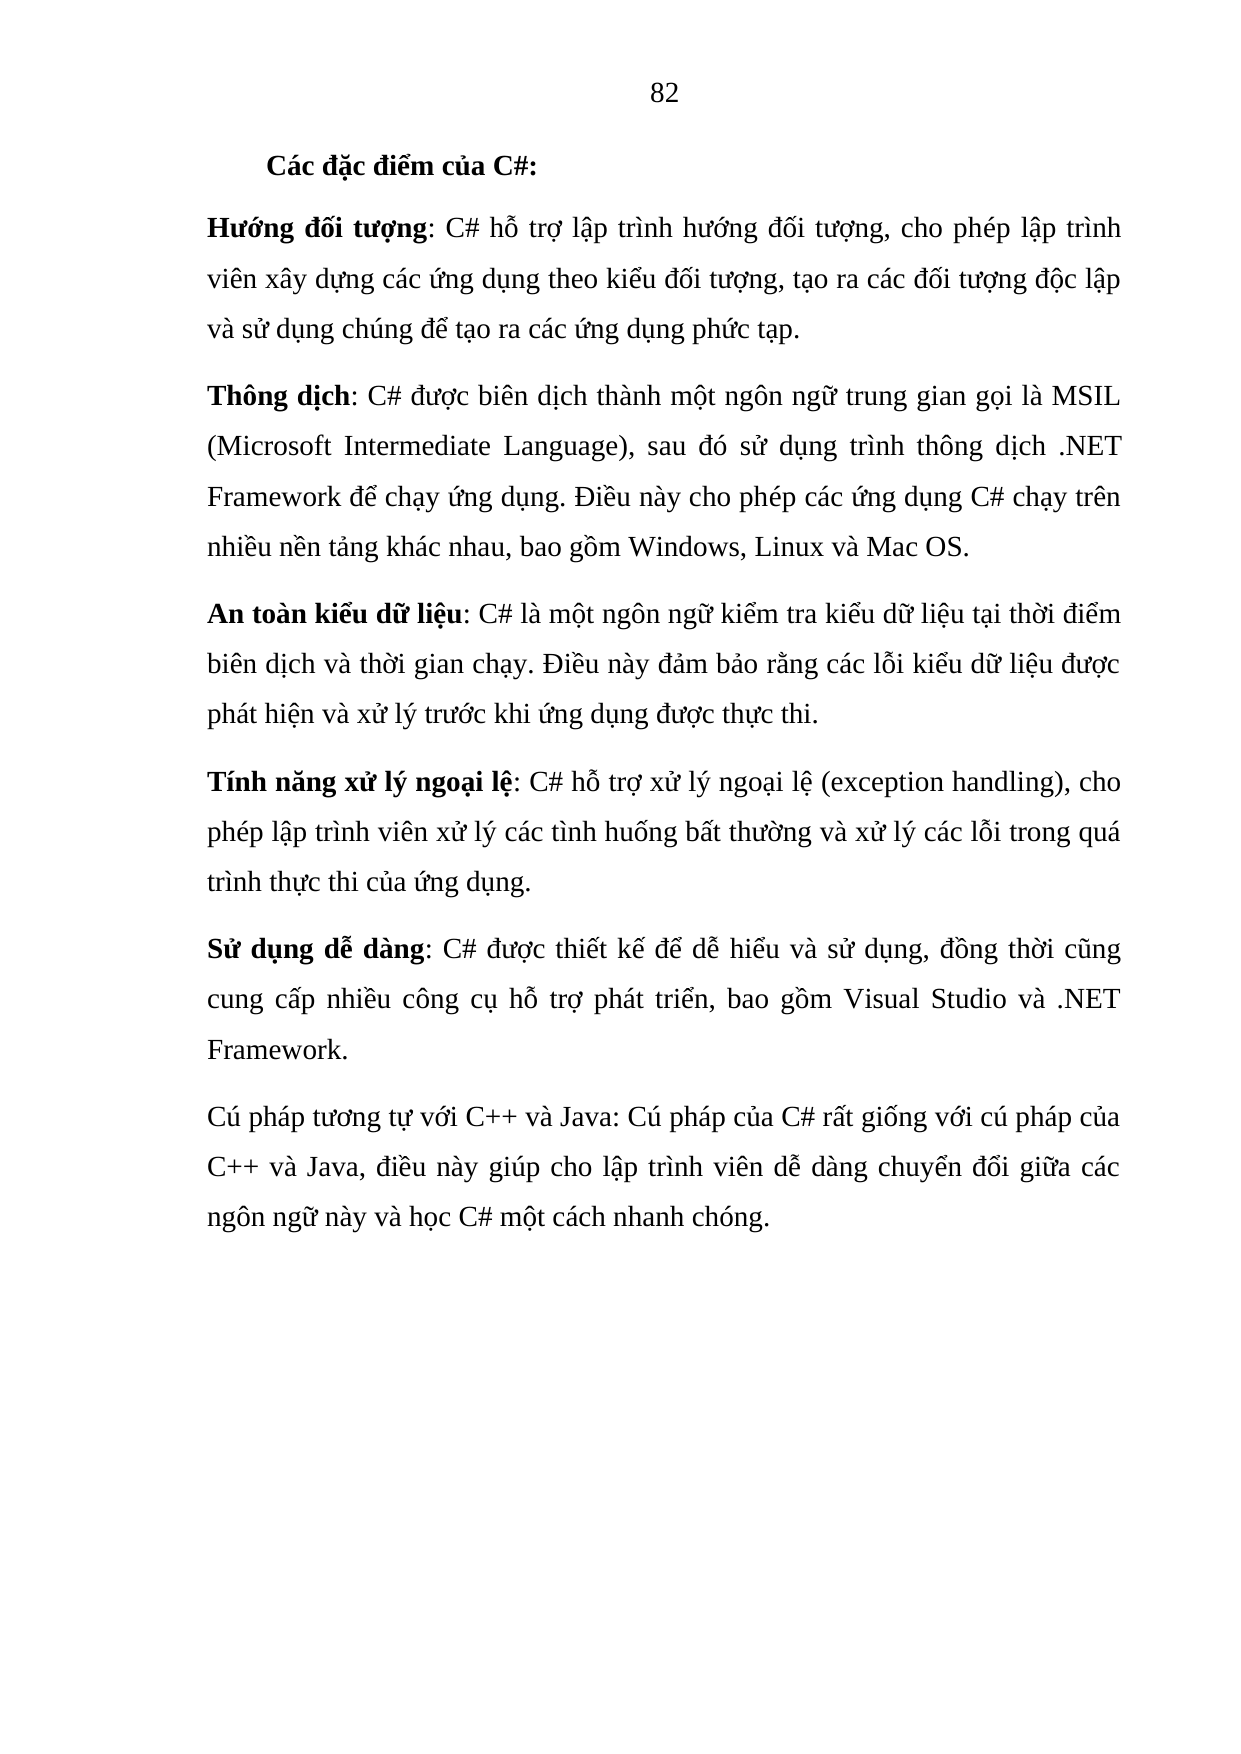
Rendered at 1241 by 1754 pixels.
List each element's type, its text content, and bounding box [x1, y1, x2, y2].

text Cú pháp tương tự với C++ và Java: Cú pháp của C# rất giống với cú pháp của C++ và Java, điều này giúp cho lập trình viên dễ dàng chuyển đổi giữa các ngôn ngữ này và học C# một cách nhanh chóng. [207, 1099, 1122, 1233]
text Tính năng xử lý ngoại lệ: C# hỗ trợ xử lý ngoại lệ (exception handling), cho phép lập trình viên xử lý các tình huống bất thường và xử lý các lỗi trong quá trình thực thi của ứng dụng. [207, 764, 1122, 898]
text Thông dịch: C# được biên dịch thành một ngôn ngữ trung gian gọi là MSIL (Microsoft Intermediate Language), sau đó sử dụng trình thông dịch .NET Framework để chạy ứng dụng. Điều này cho phép các ứng dụng C# chạy trên nhiều nền tảng khác nhau, bao gồm Windows, Linux và Mac OS. [207, 378, 1122, 563]
text Hướng đối tượng: C# hỗ trợ lập trình hướng đối tượng, cho phép lập trình viên xây dựng các ứng dụng theo kiểu đối tượng, tạo ra các đối tượng độc lập và sử dụng chúng để tạo ra các ứng dụng phức tạp. [207, 211, 1122, 345]
text An toàn kiểu dữ liệu: C# là một ngôn ngữ kiểm tra kiểu dữ liệu tại thời điểm biên dịch và thời gian chạy. Điều này đảm bảo rằng các lỗi kiểu dữ liệu được phát hiện và xử lý trước khi ứng dụng được thực thi. [207, 596, 1122, 730]
text Các đặc điểm của C#: [207, 148, 1122, 181]
text Sử dụng dễ dàng: C# được thiết kế để dễ hiểu và sử dụng, đồng thời cũng cung cấp nhiều công cụ hỗ trợ phát triển, bao gồm Visual Studio và .NET Framework. [207, 931, 1122, 1065]
